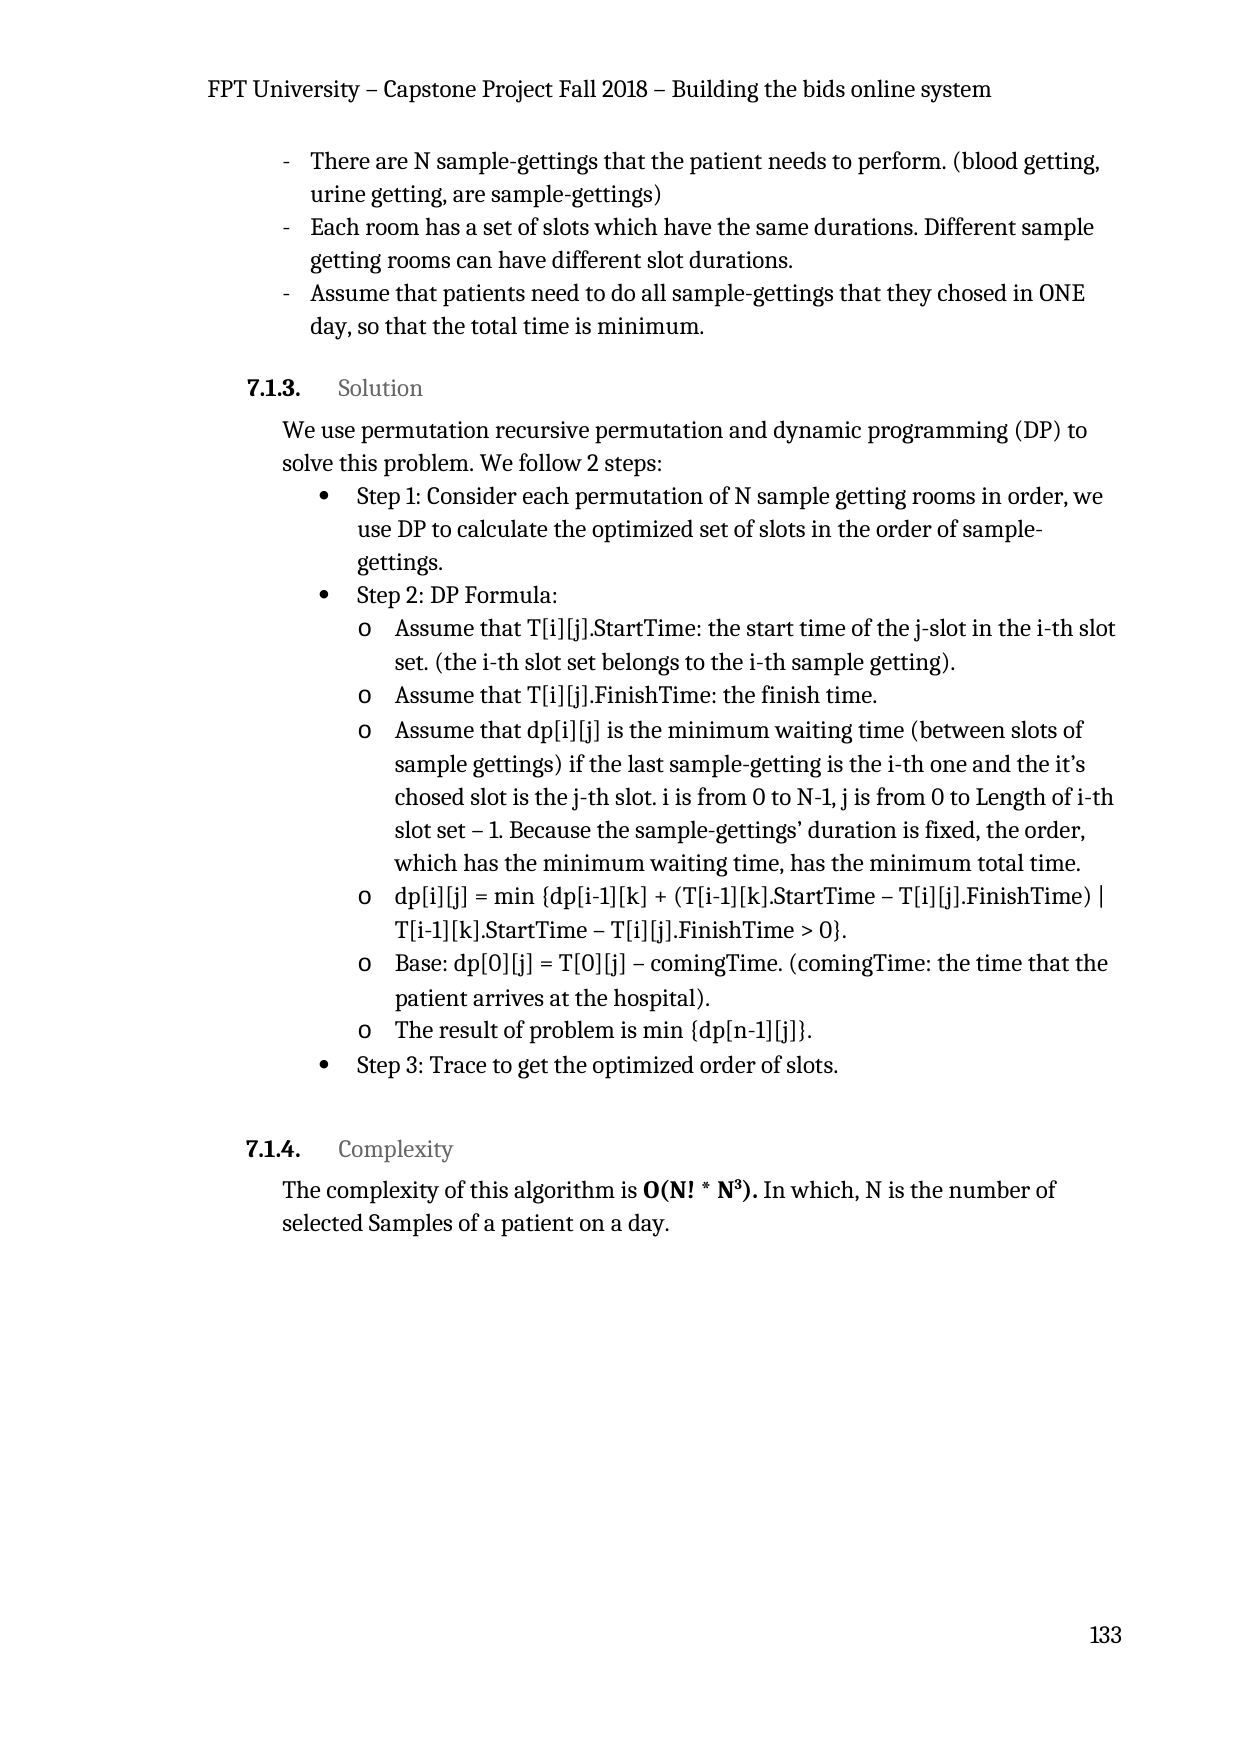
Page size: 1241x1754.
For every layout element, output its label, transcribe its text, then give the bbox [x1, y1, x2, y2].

list Step 2: DP Formula: [319, 581, 1122, 609]
list Base: dp[0][j] = T[0][j] – comingTime. (comingTime: the time that the patient arrives at the hospital). [357, 949, 1122, 1012]
text - There are N sample-gettings that the patient needs to perform. (blood getting, urine getting, are sample-gettings) [282, 147, 1122, 209]
text - Each room has a set of slots which have the same durations. Different sample getting rooms can have different slot durations. [282, 213, 1122, 275]
list The result of problem is min {dp[n-1][j]}. [357, 1016, 1122, 1046]
list Assume that T[i][j].FinishTime: the finish time. [357, 681, 1122, 711]
list Step 1: Consider each permutation of N sample getting rooms in order, we use DP to calculate the optimized set of slots in the order of sample-gettings. [319, 482, 1122, 576]
subtitle Solution [301, 374, 1114, 403]
list Step 3: Trace to get the optimized order of slots. [319, 1051, 1122, 1080]
text - Assume that patients need to do all sample-gettings that they chosed in ONE day, so that the total time is minimum. [282, 279, 1122, 341]
list Assume that T[i][j].StartTime: the start time of the j-slot in the i-th slot set. (the i-th slot set belongs to the i-th sample getting). [357, 614, 1122, 677]
text We use permutation recursive permutation and dynamic programming (DP) to solve this problem. We follow 2 steps: [282, 416, 1122, 477]
list Assume that dp[i][j] is the minimum waiting time (between slots of sample gettings) if the last sample-getting is the i-th one and the it’s chosed slot is the j-th slot. i is from 0 to N-1, j is from 0 to Length of i-th slot set – 1. Because the sample-gettings’ duration is fixed, the order, which has the minimum waiting time, has the minimum total time. [357, 716, 1122, 878]
text The complexity of this algorithm is O(N! * N3). In which, N is the number of selected Samples of a patient on a day. [282, 1176, 1122, 1238]
subtitle Complexity [301, 1135, 1114, 1163]
list dp[i][j] = min {dp[i-1][k] + (T[i-1][k].StartTime – T[i][j].FinishTime) | T[i-1][k].StartTime – T[i][j].FinishTime > 0}. [357, 882, 1122, 945]
